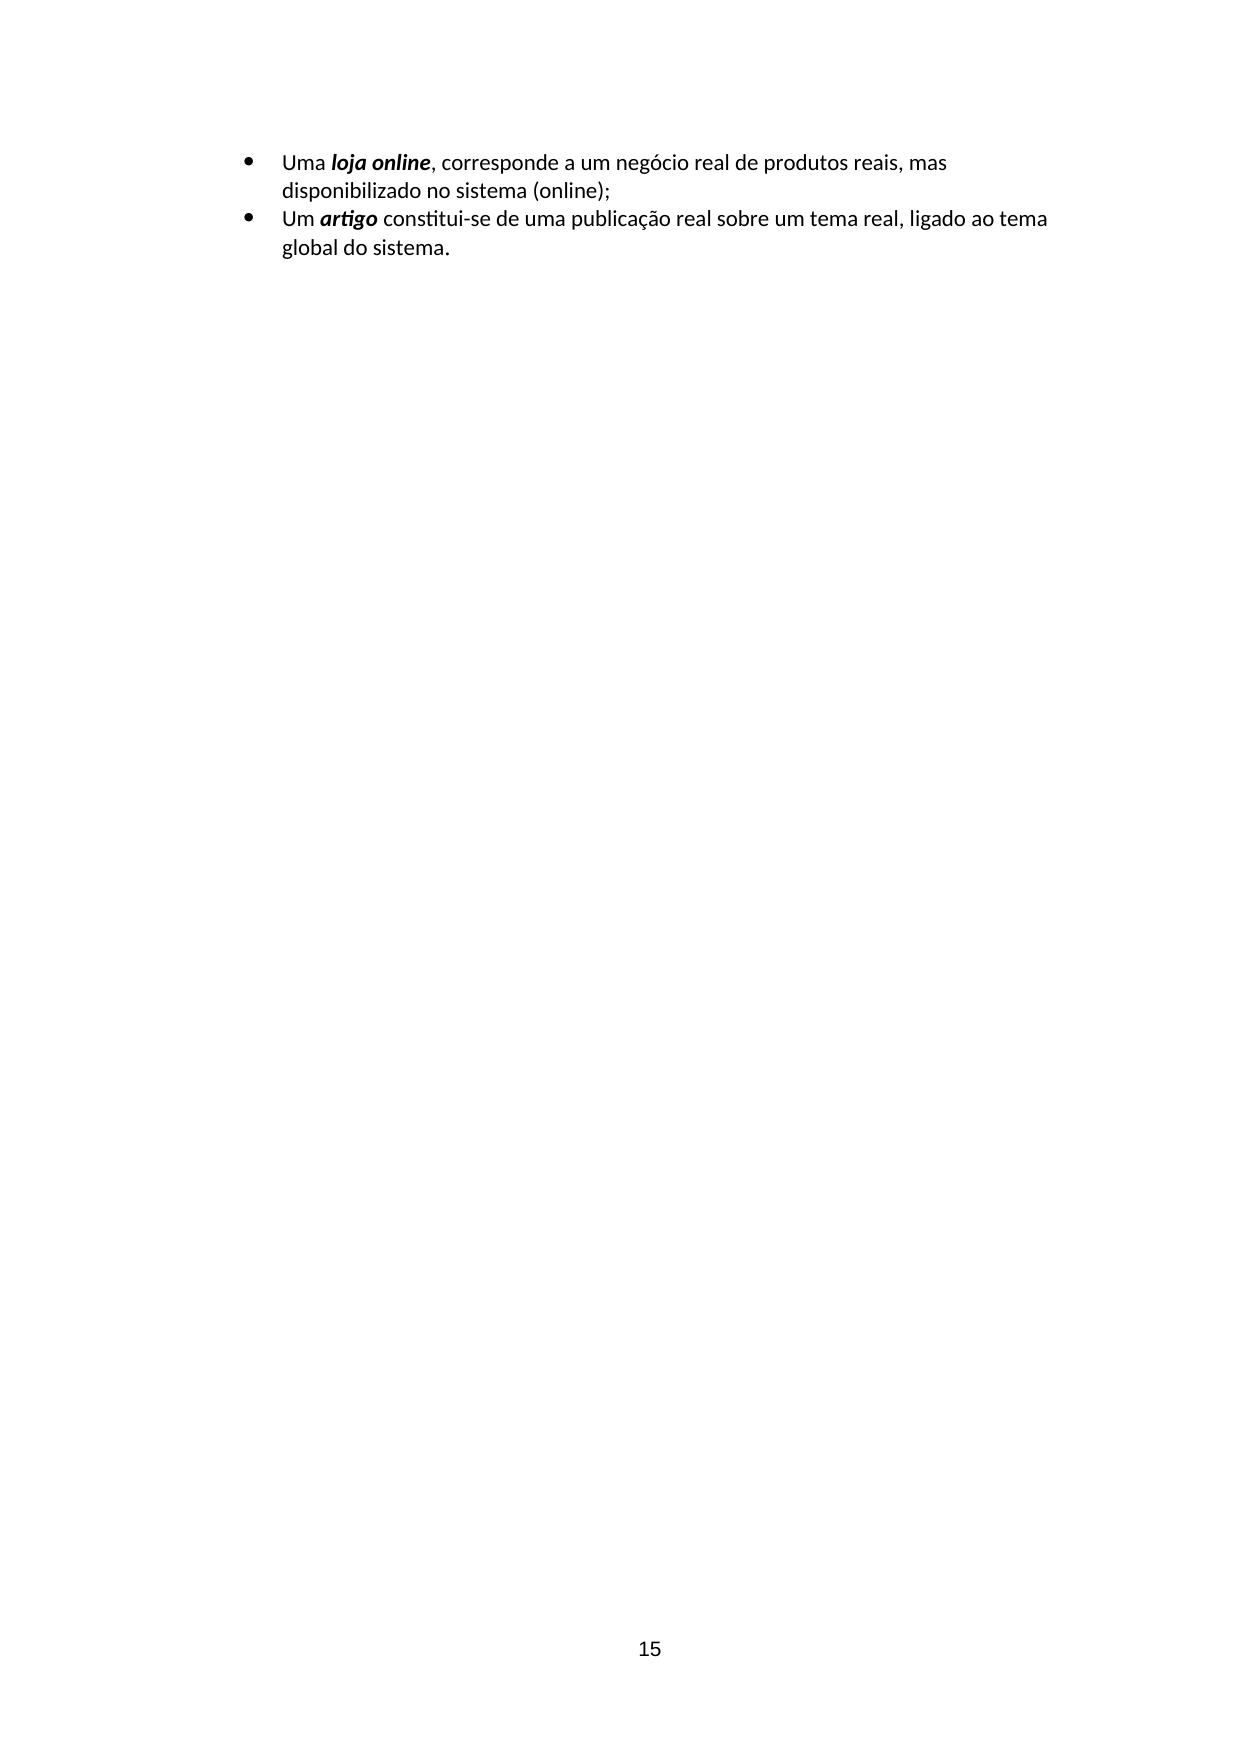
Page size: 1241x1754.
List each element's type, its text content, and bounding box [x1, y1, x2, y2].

list Um artigo constitui-se de uma publicação real sobre um tema real, ligado ao tema global do sistema. [244, 204, 1092, 261]
list Uma loja online, corresponde a um negócio real de produtos reais, mas disponibilizado no sistema (online); [244, 148, 1092, 204]
